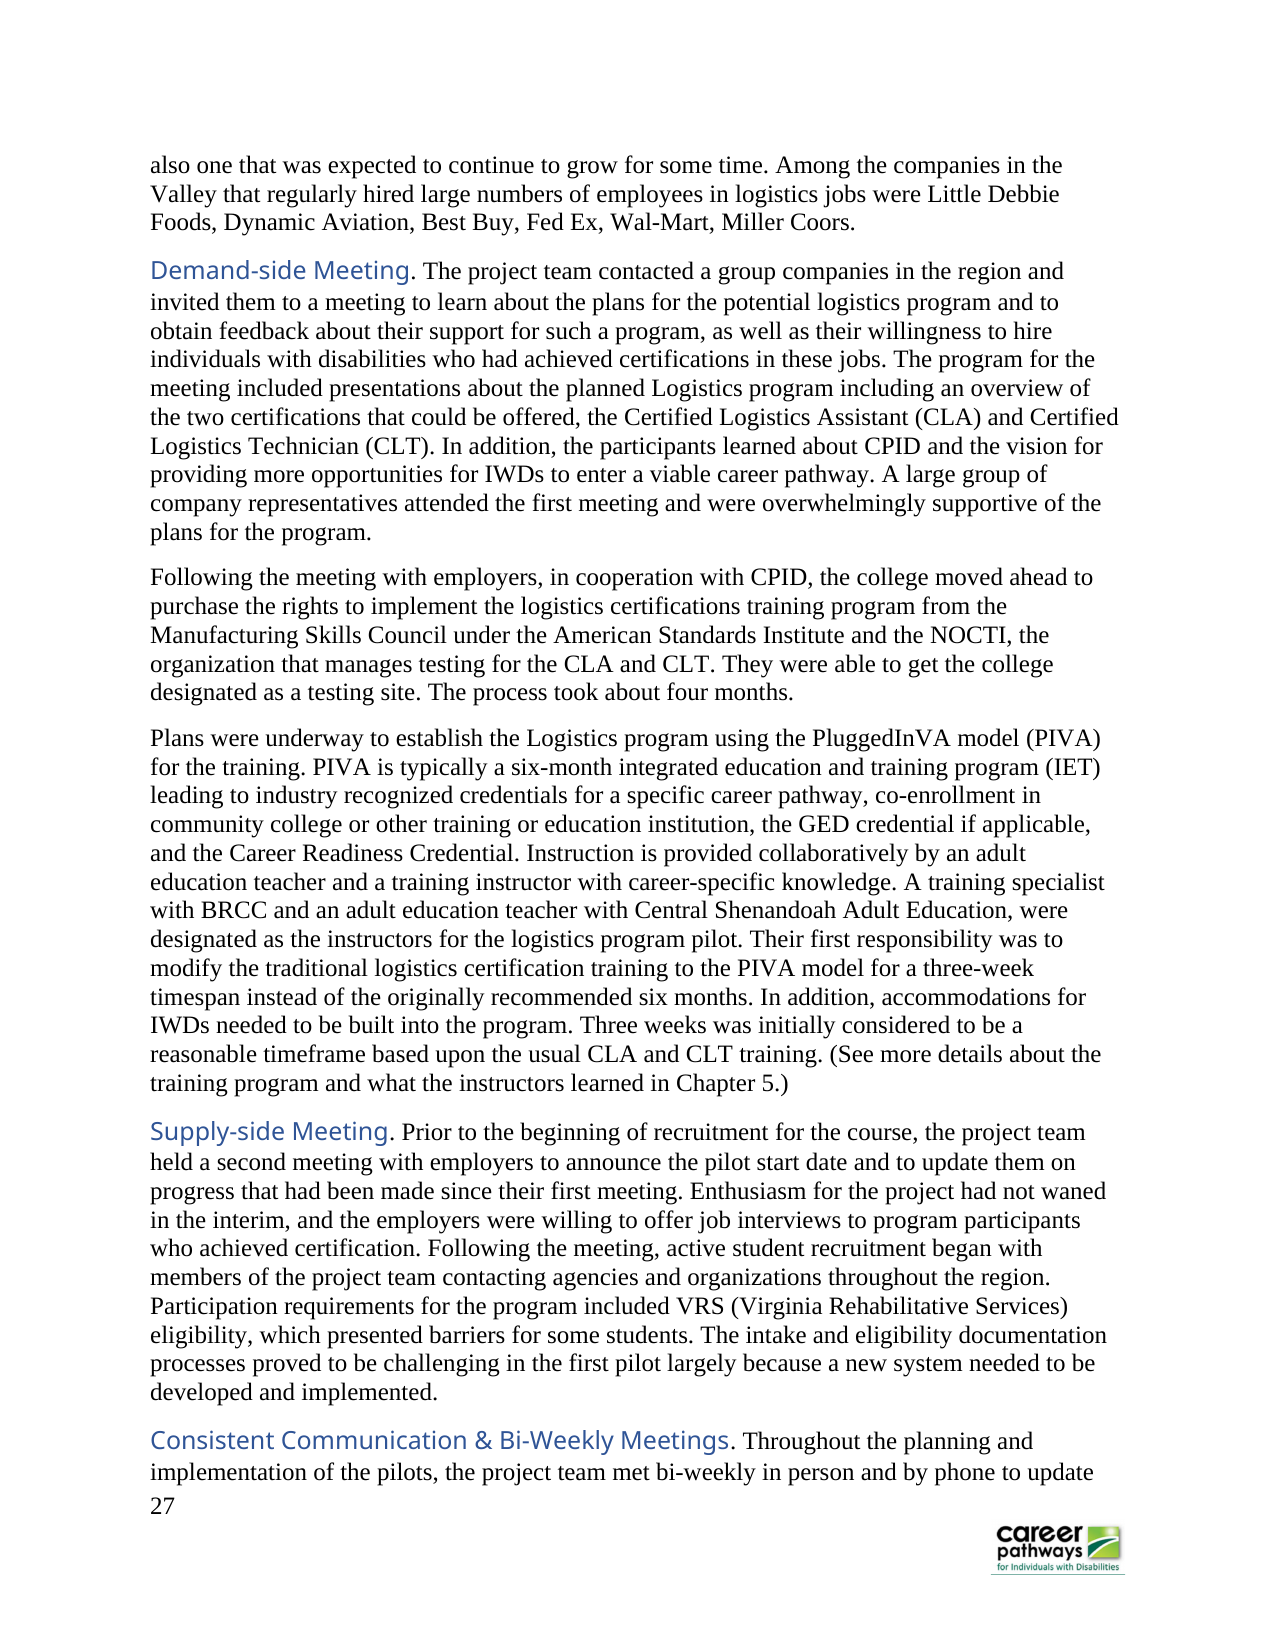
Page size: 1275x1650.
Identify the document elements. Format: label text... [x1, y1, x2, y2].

text Supply-side Meeting. Prior to the beginning of recruitment for the course, the project team held a second meeting with employers to announce the pilot start date and to update them on progress that had been made since their first meeting. Enthusiasm for the project had not waned in the interim, and the employers were willing to offer job interviews to program participants who achieved certification. Following the meeting, active student recruitment began with members of the project team contacting agencies and organizations throughout the region. Participation requirements for the program included VRS (Virginia Rehabilitative Services) eligibility, which presented barriers for some students. The intake and eligibility documentation processes proved to be challenging in the first pilot largely because a new system needed to be developed and implemented. [150, 1113, 1125, 1406]
picture [990, 1519, 1125, 1575]
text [150, 150, 1125, 236]
text Plans were underway to establish the Logistics program using the PluggedInVA model (PIVA) for the training. PIVA is typically a six-month integrated education and training program (IET) leading to industry recognized credentials for a specific career pathway, co-enrollment in community college or other training or education institution, the GED credential if applicable, and the Career Readiness Credential. Instruction is provided collaboratively by an adult education teacher and a training instructor with career-specific knowledge. A training specialist with BRCC and an adult education teacher with Central Shenandoah Adult Education, were designated as the instructors for the logistics program pilot. Their first responsibility was to modify the traditional logistics certification training to the PIVA model for a three-week timespan instead of the originally recommended six months. In addition, accommodations for IWDs needed to be built into the program. Three weeks was initially considered to be a reasonable timeframe based upon the usual CLA and CLT training. (See more details about the training program and what the instructors learned in Chapter 5.) [150, 723, 1125, 1097]
text Demand-side Meeting. The project team contacted a group companies in the region and invited them to a meeting to learn about the plans for the potential logistics program and to obtain feedback about their support for such a program, as well as their willingness to hire individuals with disabilities who had achieved certifications in these jobs. The program for the meeting included presentations about the planned Logistics program including an overview of the two certifications that could be offered, the Certified Logistics Assistant (CLA) and Certified Logistics Technician (CLT). In addition, the participants learned about CPID and the vision for providing more opportunities for IWDs to enter a viable career pathway. A large group of company representatives attended the first meeting and were overwhelmingly supportive of the plans for the program. [150, 253, 1125, 546]
text Following the meeting with employers, in cooperation with CPID, the college moved ahead to purchase the rights to implement the logistics certifications training program from the Manufacturing Skills Council under the American Standards Institute and the NOCTI, the organization that manages testing for the CLA and CLT. They were able to get the college designated as a testing site. The process took about four months. [150, 562, 1125, 706]
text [150, 1423, 1125, 1486]
